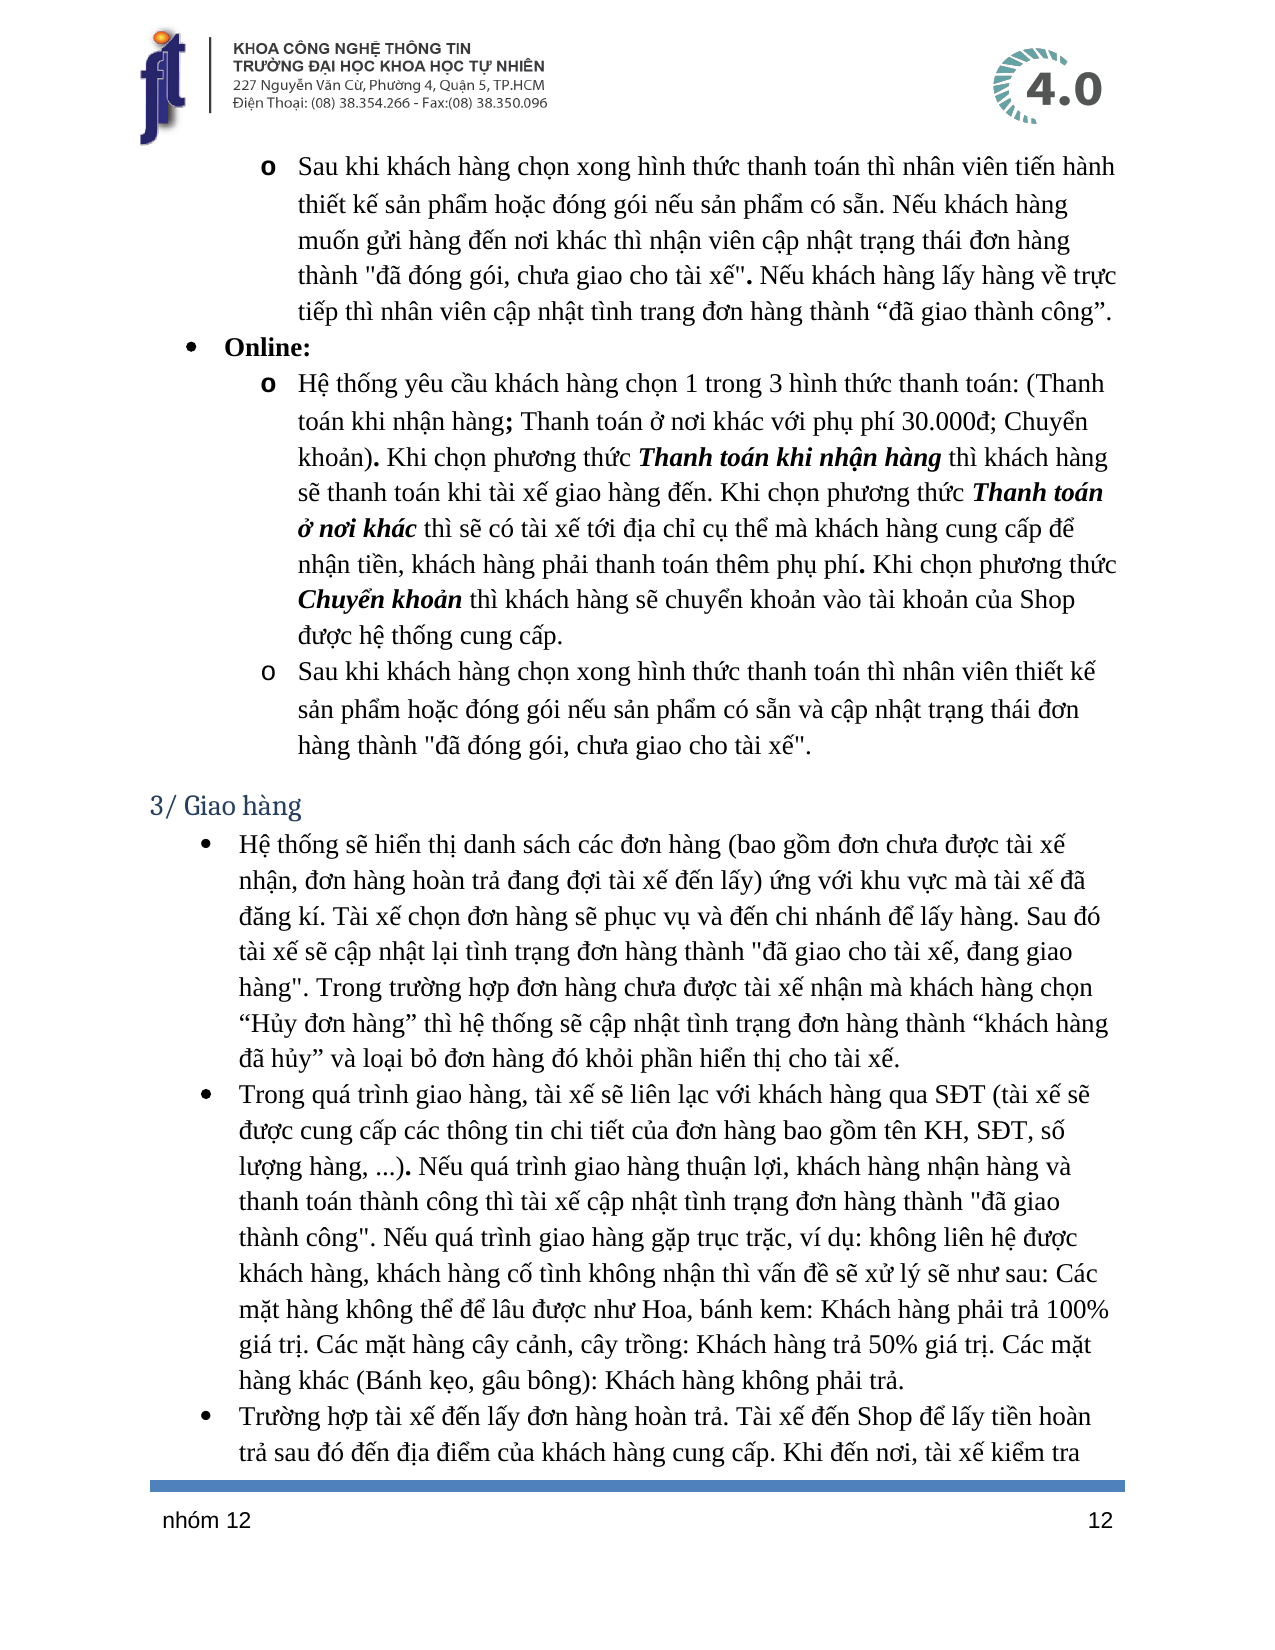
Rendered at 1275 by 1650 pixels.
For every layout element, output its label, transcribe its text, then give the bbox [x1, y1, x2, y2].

picture [117, 21, 580, 167]
list Sau khi khách hàng chọn xong hình thức thanh toán thì nhân viên tiến hành thiết kế sản phẩm hoặc đóng gói nếu sản phẩm có sẵn. Nếu khách hàng muốn gửi hàng đến nơi khác thì nhận viên cập nhật trạng thái đơn hàng thành "đã đóng gói, chưa giao cho tài xế". Nếu khách hàng lấy hàng về trực tiếp thì nhân viên cập nhật tình trang đơn hàng thành “đã giao thành công”. [260, 150, 1125, 326]
list Trong quá trình giao hàng, tài xế sẽ liên lạc với khách hàng qua SĐT (tài xế sẽ được cung cấp các thông tin chi tiết của đơn hàng bao gồm tên KH, SĐT, số lượng hàng, ...). Nếu quá trình giao hàng thuận lợi, khách hàng nhận hàng và thanh toán thành công thì tài xế cập nhật tình trạng đơn hàng thành "đã giao thành công". Nếu quá trình giao hàng gặp trục trặc, ví dụ: không liên hệ được khách hàng, khách hàng cố tình không nhận thì vấn đề sẽ xử lý sẽ như sau: Các mặt hàng không thể để lâu được như Hoa, bánh kem: Khách hàng phải trả 100% giá trị. Các mặt hàng cây cảnh, cây trồng: Khách hàng trả 50% giá trị. Các mặt hàng khác (Bánh kẹo, gâu bông): Khách hàng không phải trả. [201, 1078, 1125, 1395]
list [201, 1400, 1125, 1467]
list Online: [186, 331, 1125, 362]
list Sau khi khách hàng chọn xong hình thức thanh toán thì nhân viên thiết kế sản phẩm hoặc đóng gói nếu sản phẩm có sẵn và cập nhật trạng thái đơn hàng thành "đã đóng gói, chưa giao cho tài xế". [260, 655, 1125, 760]
subtitle 3/ Giao hàng [150, 789, 1125, 823]
list Hệ thống sẽ hiển thị danh sách các đơn hàng (bao gồm đơn chưa được tài xế nhận, đơn hàng hoàn trả đang đợi tài xế đến lấy) ứng với khu vực mà tài xế đã đăng kí. Tài xế chọn đơn hàng sẽ phục vụ và đến chi nhánh để lấy hàng. Sau đó tài xế sẽ cập nhật lại tình trạng đơn hàng thành "đã giao cho tài xế, đang giao hàng". Trong trường hợp đơn hàng chưa được tài xế nhận mà khách hàng chọn “Hủy đơn hàng” thì hệ thống sẽ cập nhật tình trạng đơn hàng thành “khách hàng đã hủy” và loại bỏ đơn hàng đó khỏi phần hiển thị cho tài xế. [201, 828, 1125, 1074]
list Hệ thống yêu cầu khách hàng chọn 1 trong 3 hình thức thanh toán: (Thanh toán khi nhận hàng; Thanh toán ở nơi khác với phụ phí 30.000đ; Chuyển khoản). Khi chọn phương thức Thanh toán khi nhận hàng thì khách hàng sẽ thanh toán khi tài xế giao hàng đến. Khi chọn phương thức Thanh toán ở nơi khác thì sẽ có tài xế tới địa chỉ cụ thể mà khách hàng cung cấp để nhận tiền, khách hàng phải thanh toán thêm phụ phí. Khi chọn phương thức Chuyển khoản thì khách hàng sẽ chuyển khoản vào tài khoản của Shop được hệ thống cung cấp. [260, 367, 1125, 650]
picture [985, 41, 1108, 127]
